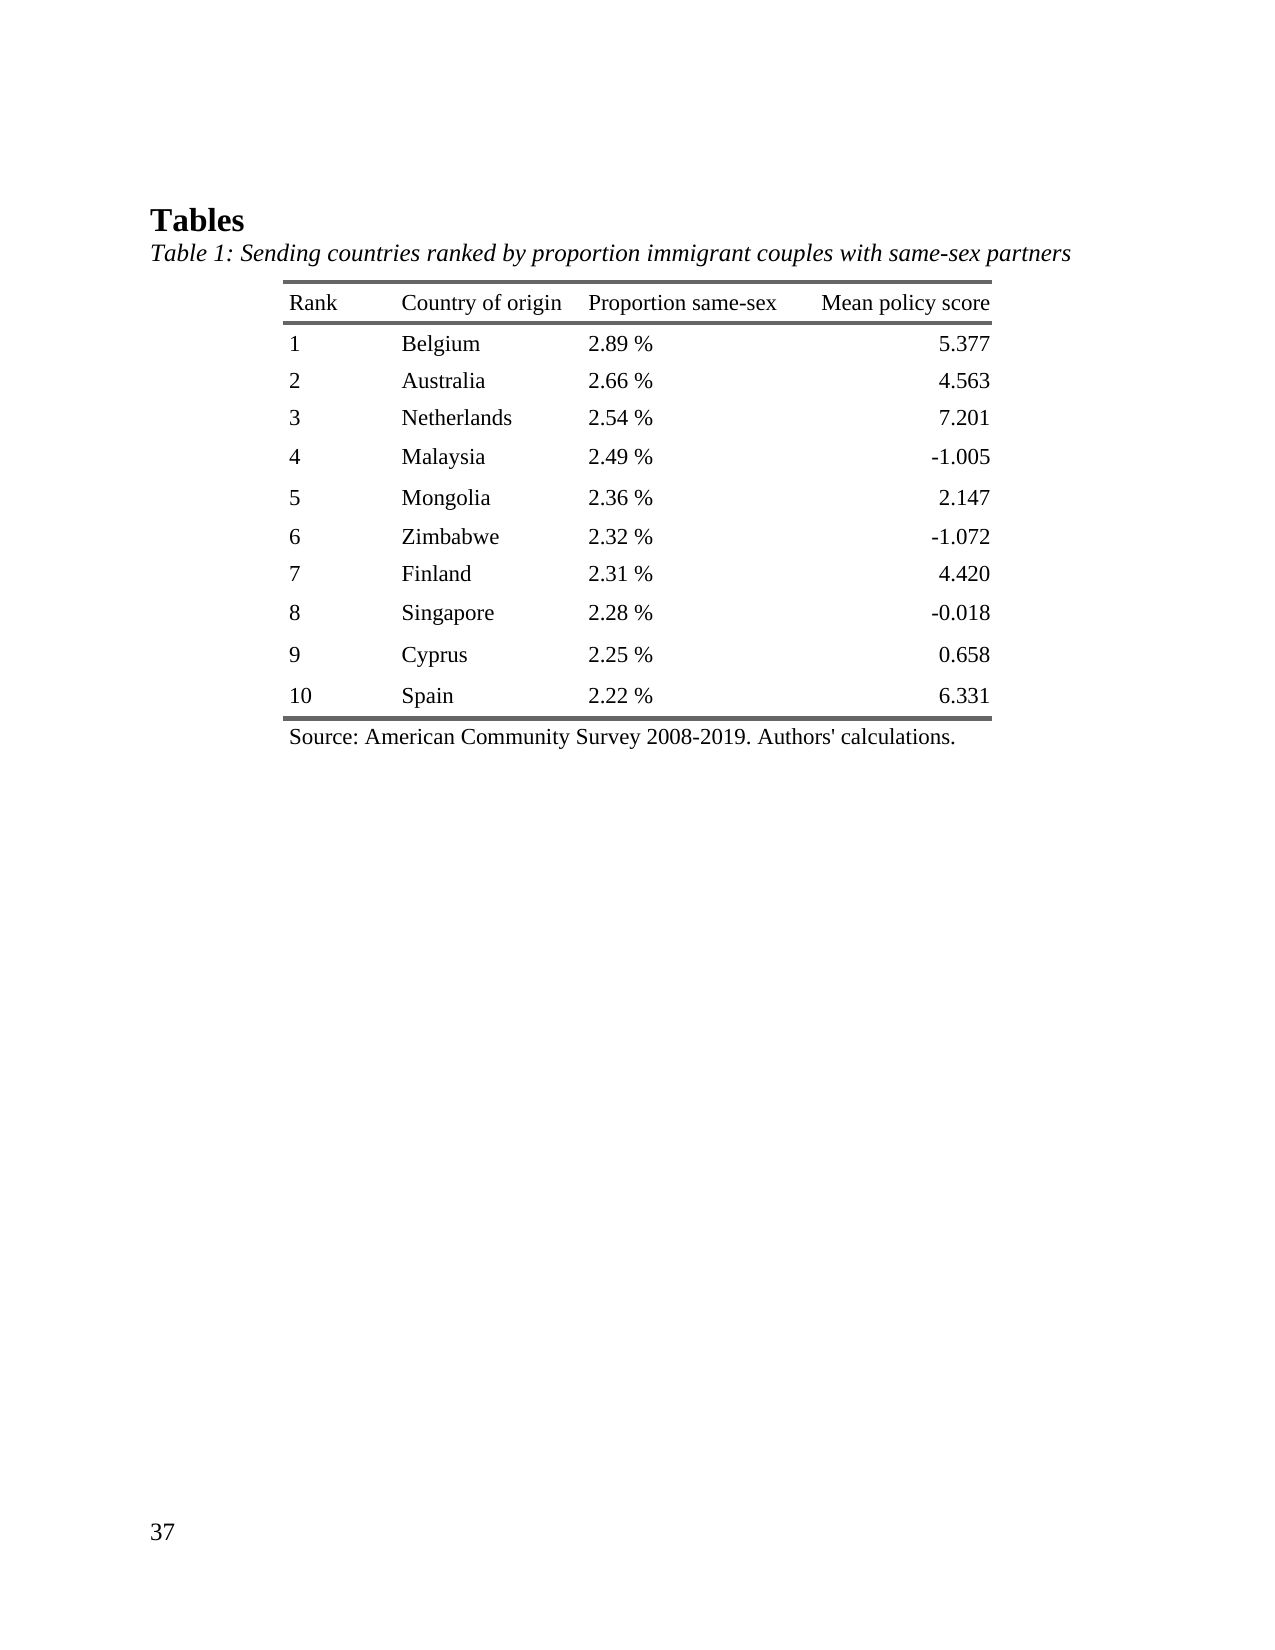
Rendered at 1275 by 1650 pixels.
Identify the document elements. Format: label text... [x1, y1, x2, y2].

table_cell -0.018 [797, 593, 992, 634]
table_cell 2.22 % [582, 675, 797, 716]
table_cell Malaysia [395, 436, 582, 477]
table_cell Zimbabwe [395, 519, 582, 556]
table_cell 0.658 [797, 634, 992, 675]
table_cell 3 [283, 399, 395, 436]
table_cell Belgium [395, 325, 582, 362]
table_cell 4.420 [797, 556, 992, 592]
table_cell Australia [395, 363, 582, 399]
table_header Mean policy score [797, 284, 992, 321]
table_cell 7 [283, 556, 395, 592]
table_header Proportion same-sex [582, 284, 797, 321]
table_cell 2.89 % [582, 325, 797, 362]
table_cell 2.147 [797, 478, 992, 519]
table_cell 2.28 % [582, 593, 797, 634]
table_cell 2.49 % [582, 436, 797, 477]
table_cell 4 [283, 436, 395, 477]
table_cell 2.31 % [582, 556, 797, 592]
table_header Country of origin [395, 284, 582, 321]
table_cell 2.25 % [582, 634, 797, 675]
table_cell 2.54 % [582, 399, 797, 436]
table_cell Netherlands [395, 399, 582, 436]
table_cell Singapore [395, 593, 582, 634]
table_cell Finland [395, 556, 582, 592]
table_cell 1 [283, 325, 395, 362]
table_cell Mongolia [395, 478, 582, 519]
table_cell Spain [395, 675, 582, 716]
subtitle Tables [150, 200, 1125, 238]
table_cell 2.32 % [582, 519, 797, 556]
table_cell 2.66 % [582, 363, 797, 399]
table_cell 5.377 [797, 325, 992, 362]
table_cell Cyprus [395, 634, 582, 675]
table_cell 8 [283, 593, 395, 634]
table_cell 4.563 [797, 363, 992, 399]
text Table 1: Sending countries ranked by proportion immigrant couples with same-sex partners [150, 238, 1125, 267]
table_cell 10 [283, 675, 395, 716]
table_cell -1.072 [797, 519, 992, 556]
table_cell Source: American Community Survey 2008-2019. Authors' calculations. [283, 721, 992, 754]
table_cell 2 [283, 363, 395, 399]
table_cell 7.201 [797, 399, 992, 436]
table_cell 5 [283, 478, 395, 519]
table_cell 6.331 [797, 675, 992, 716]
table_header Rank [283, 284, 395, 321]
table_cell 6 [283, 519, 395, 556]
table_cell -1.005 [797, 436, 992, 477]
table_cell 9 [283, 634, 395, 675]
table_cell 2.36 % [582, 478, 797, 519]
